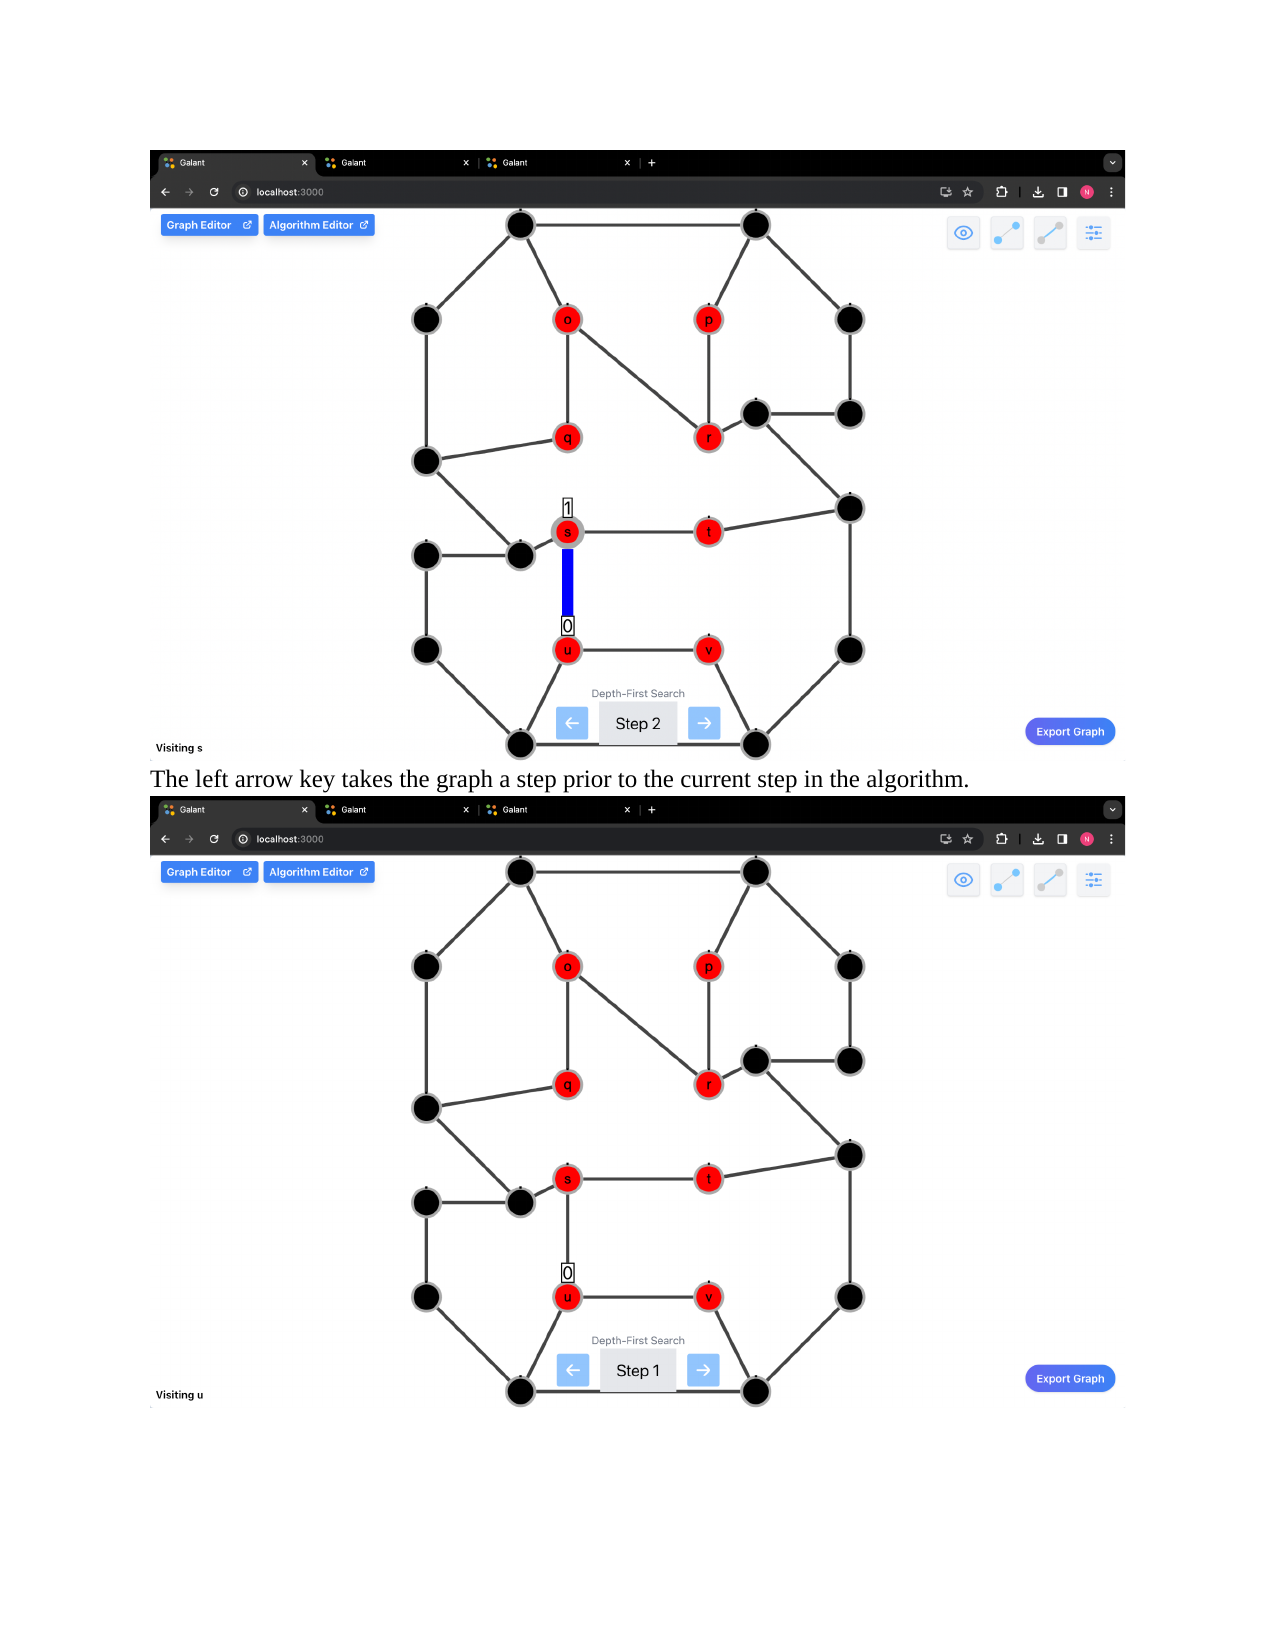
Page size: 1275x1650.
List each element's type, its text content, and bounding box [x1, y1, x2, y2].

text The left arrow key takes the graph a step prior to the current step in the algorithm. [150, 764, 1125, 796]
picture [150, 796, 1125, 1408]
picture [150, 150, 1125, 761]
